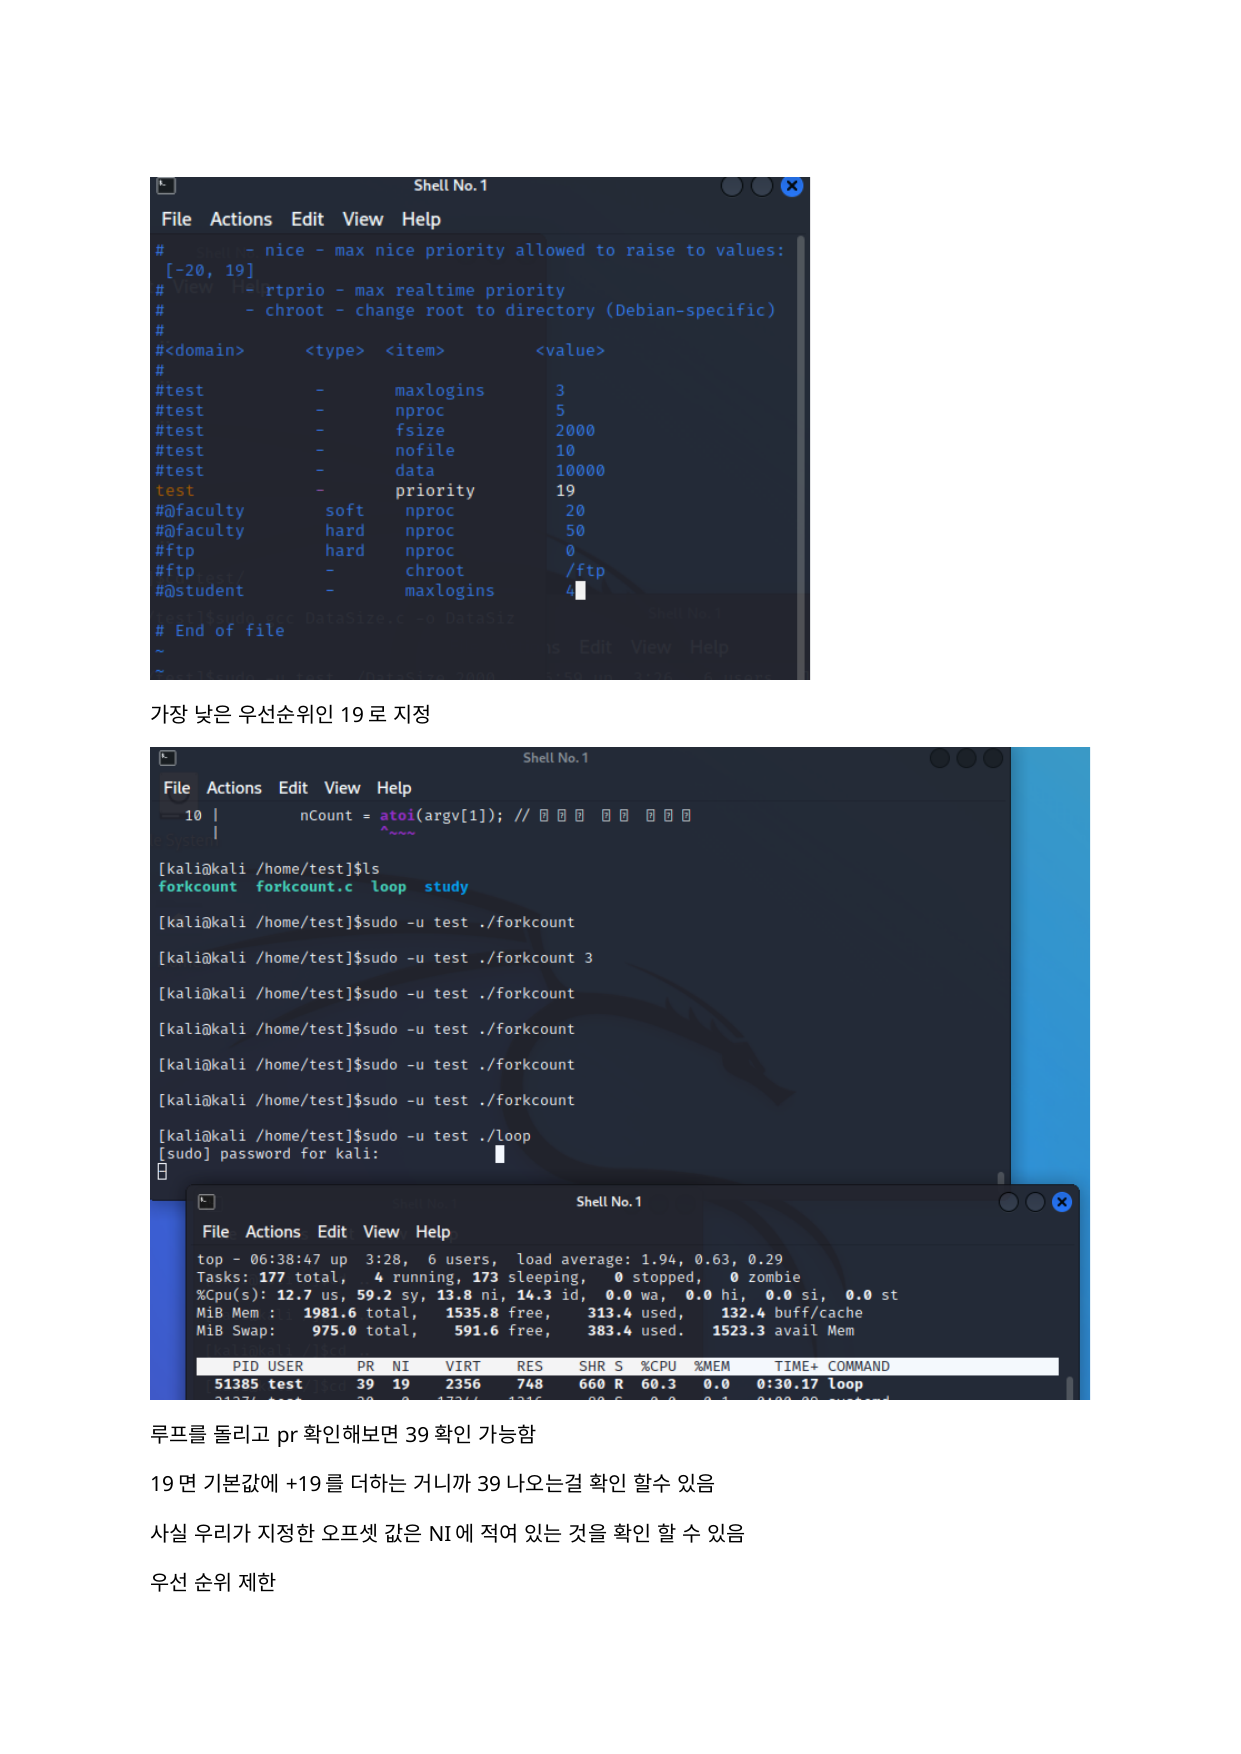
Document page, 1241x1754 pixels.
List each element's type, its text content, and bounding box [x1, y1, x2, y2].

picture [150, 747, 1091, 1400]
picture [150, 177, 811, 680]
text 우선 순위 제한 [150, 1566, 1090, 1597]
text 가장 낮은 우선순위인 19로 지정 [150, 698, 1090, 729]
text 19면 기본값에 +19를 더하는 거니까 39 나오는걸 확인 할수 있음 [150, 1468, 1090, 1498]
text 사실 우리가 지정한 오프셋 값은 NI에 적여 있는 것을 확인 할 수 있음 [150, 1517, 1090, 1547]
text 루프를 돌리고 pr 확인해보면 39 확인 가능함 [150, 1418, 1090, 1449]
